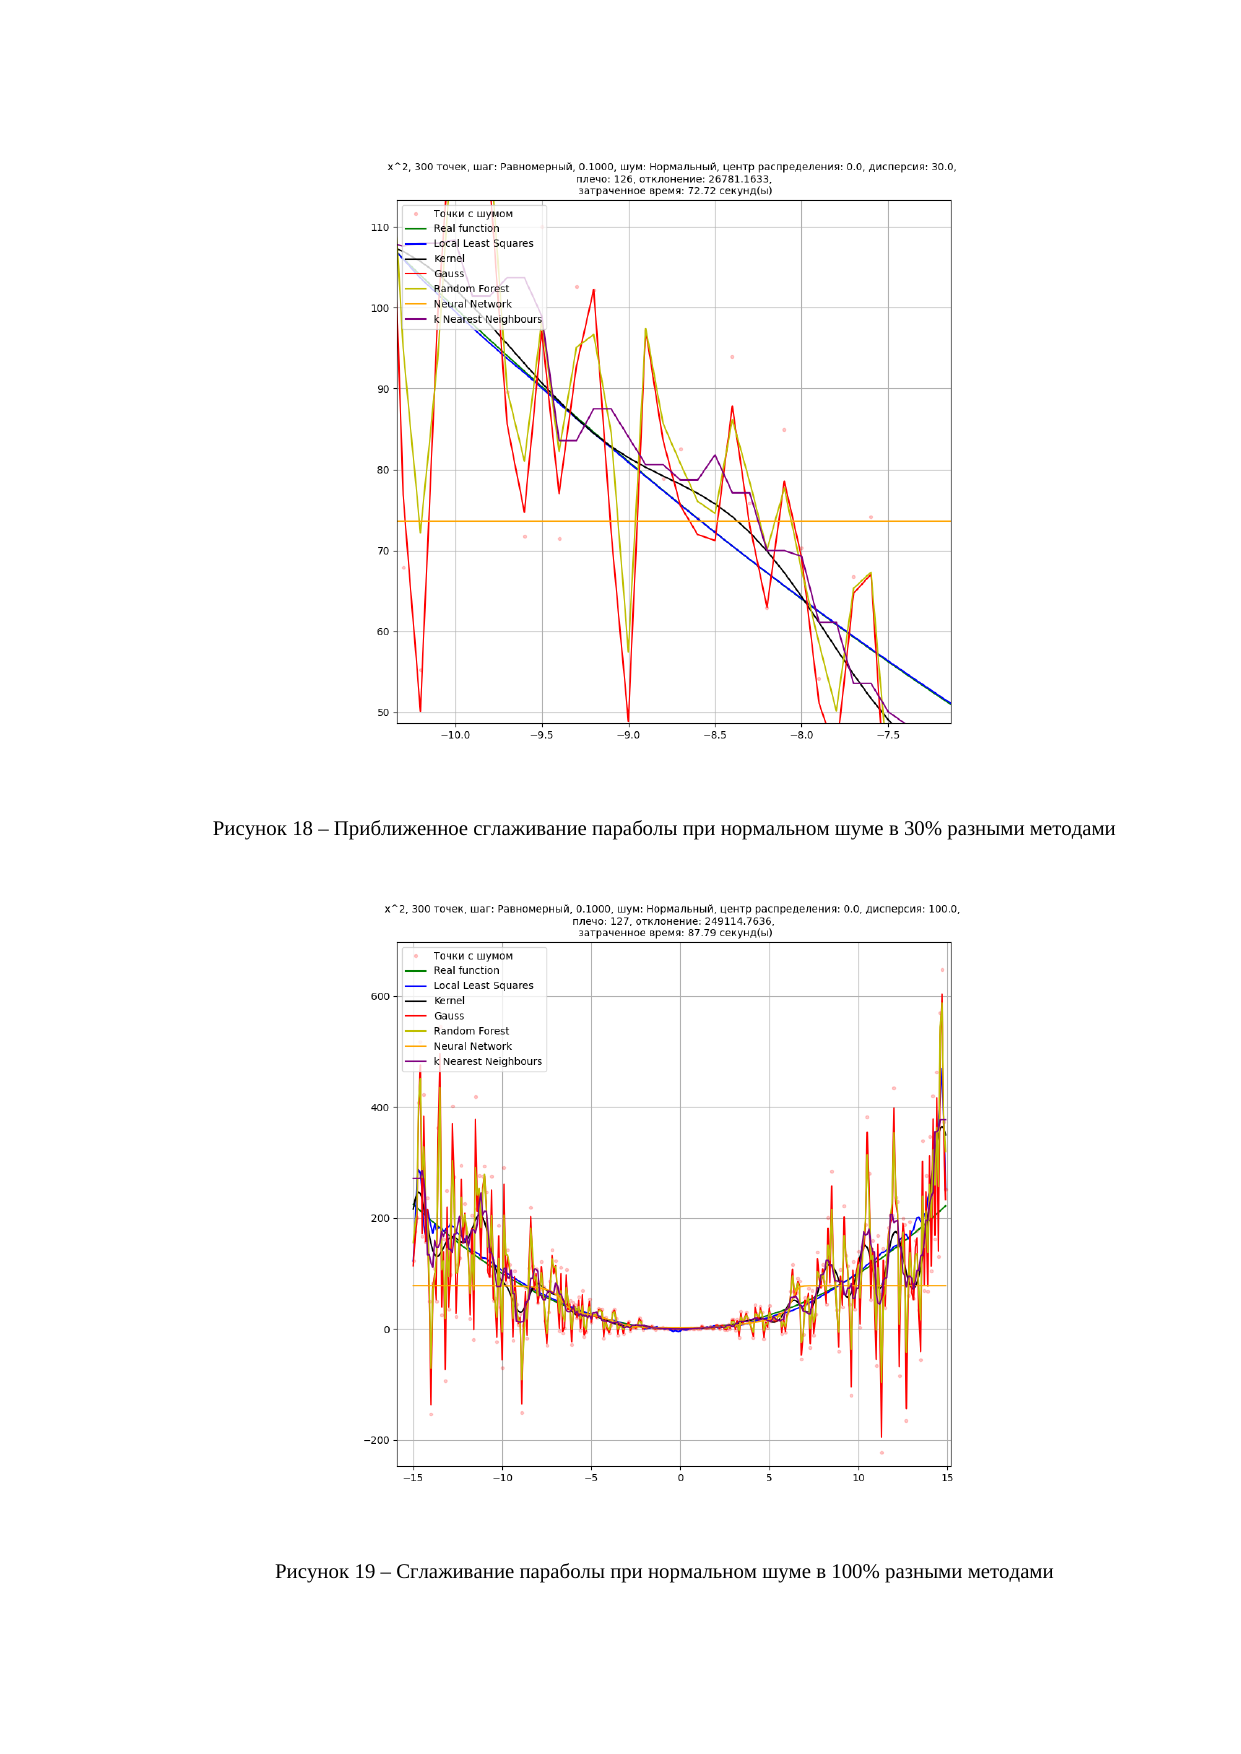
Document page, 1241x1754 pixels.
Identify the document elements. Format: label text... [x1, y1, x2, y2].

picture [307, 118, 1022, 798]
picture [307, 861, 1022, 1541]
text Рисунок 18 – Приближенное сглаживание параболы при нормальном шуме в 30% разными методами [177, 816, 1152, 840]
text Рисунок 19 – Сглаживание параболы при нормальном шуме в 100% разными методами [177, 1559, 1152, 1583]
